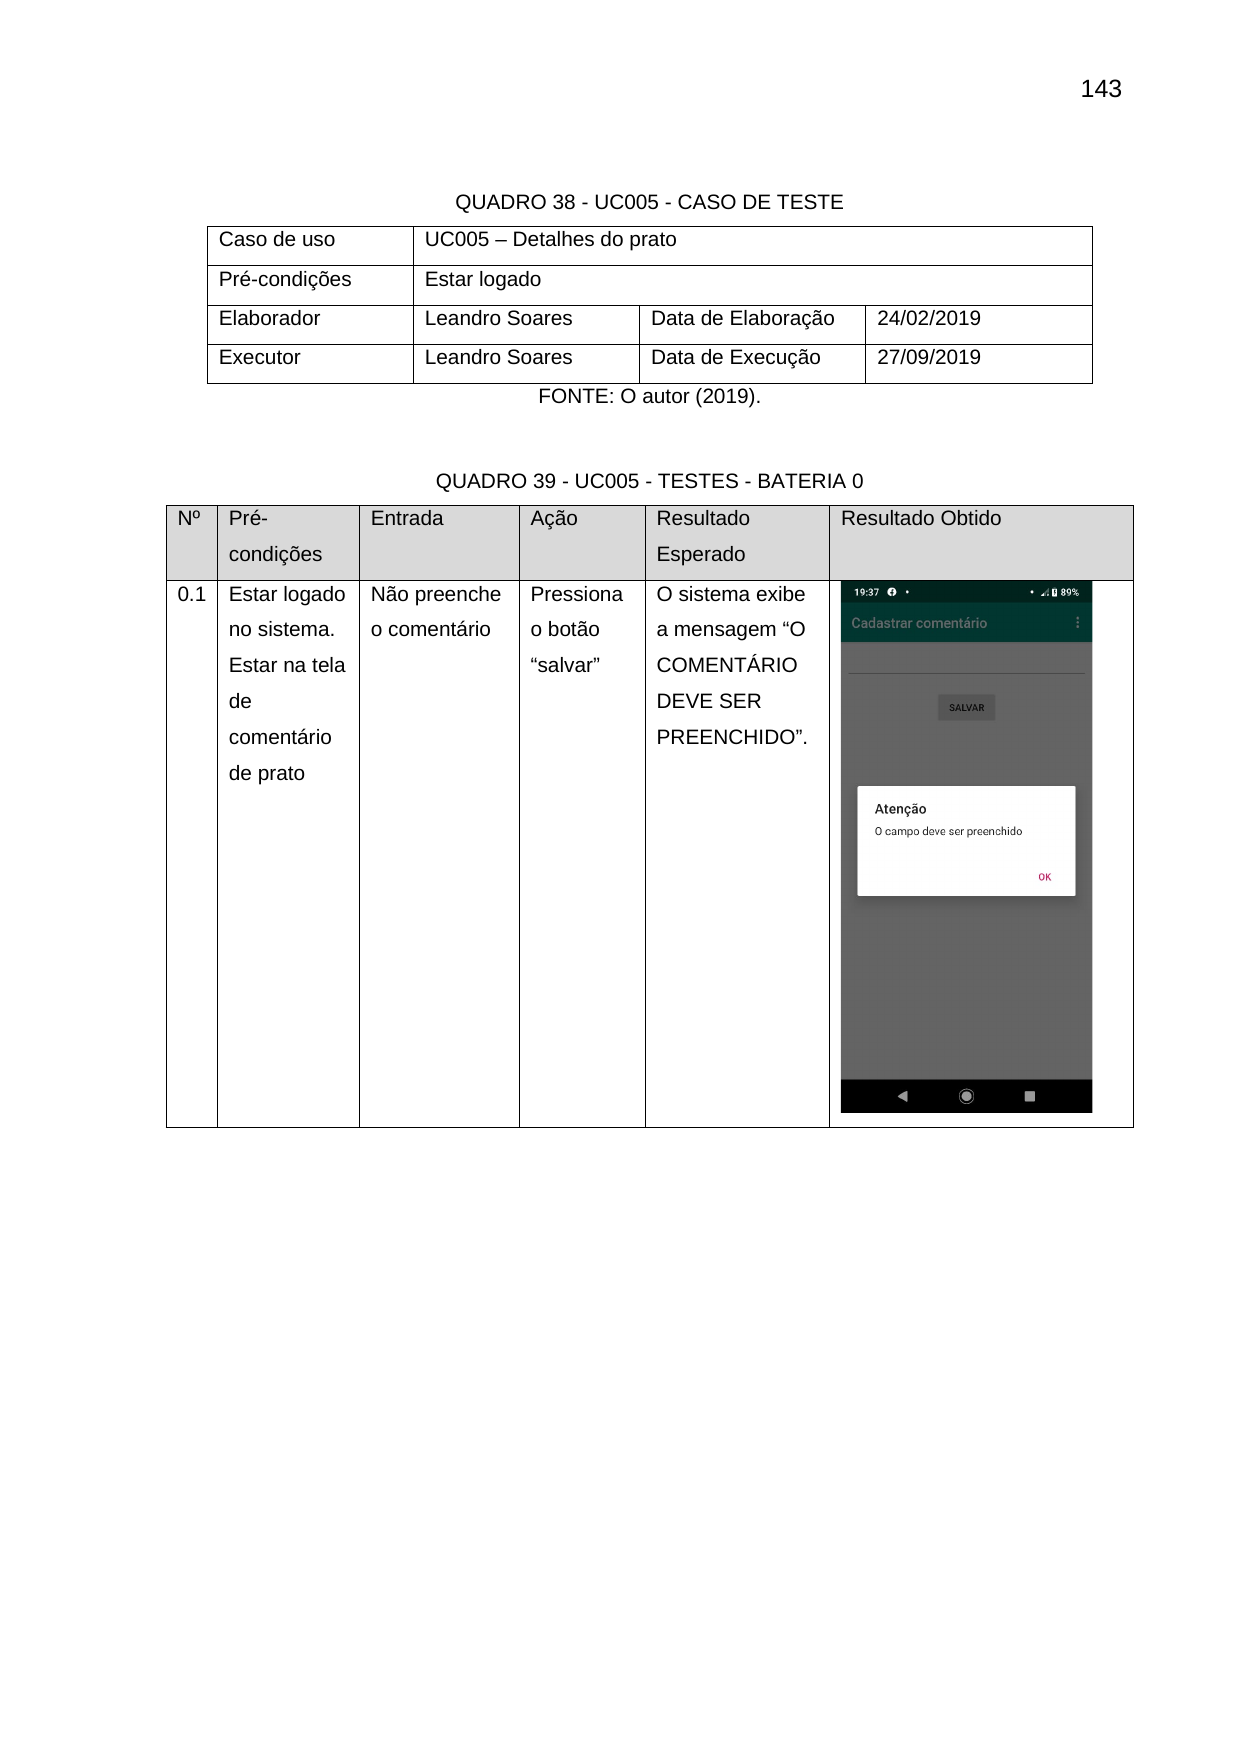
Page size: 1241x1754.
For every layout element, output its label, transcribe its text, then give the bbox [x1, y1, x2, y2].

table_cell Executor [208, 345, 413, 383]
text QUADRO 38 - UC005 - CASO DE TESTE [177, 190, 1122, 214]
table_cell 24/02/2019 [866, 306, 1092, 344]
table_header Entrada [360, 506, 519, 580]
table_cell Leandro Soares [414, 345, 639, 383]
table_header Resultado Esperado [646, 506, 829, 580]
picture [840, 581, 1093, 1113]
table_cell Leandro Soares [414, 306, 639, 344]
table_header Ação [520, 506, 645, 580]
table_cell Pressiona o botão “salvar” [520, 581, 645, 1127]
table_cell Data de Execução [640, 345, 865, 383]
text QUADRO 39 - UC005 - TESTES - BATERIA 0 [177, 469, 1122, 493]
table_header Caso de uso [208, 227, 413, 265]
table_cell Pré-condições [208, 266, 413, 305]
table_cell 0.1 [167, 581, 217, 1127]
table_cell Estar logado [414, 266, 1092, 305]
table_cell Estar logado no sistema. Estar na tela de comentário de prato [218, 581, 359, 1127]
table_header Nº [167, 506, 217, 580]
table_cell 27/09/2019 [866, 345, 1092, 383]
table_cell O sistema exibe a mensagem “O COMENTÁRIO DEVE SER PREENCHIDO”. [646, 581, 829, 1127]
table_header Resultado Obtido [830, 506, 1133, 580]
table_cell [830, 581, 1133, 1127]
table_cell Elaborador [208, 306, 413, 344]
table_cell Não preenche o comentário [360, 581, 519, 1127]
table_header UC005 – Detalhes do prato [414, 227, 1092, 265]
text FONTE: O autor (2019). [177, 384, 1122, 408]
table_header Pré-condições [218, 506, 359, 580]
table_cell Data de Elaboração [640, 306, 865, 344]
